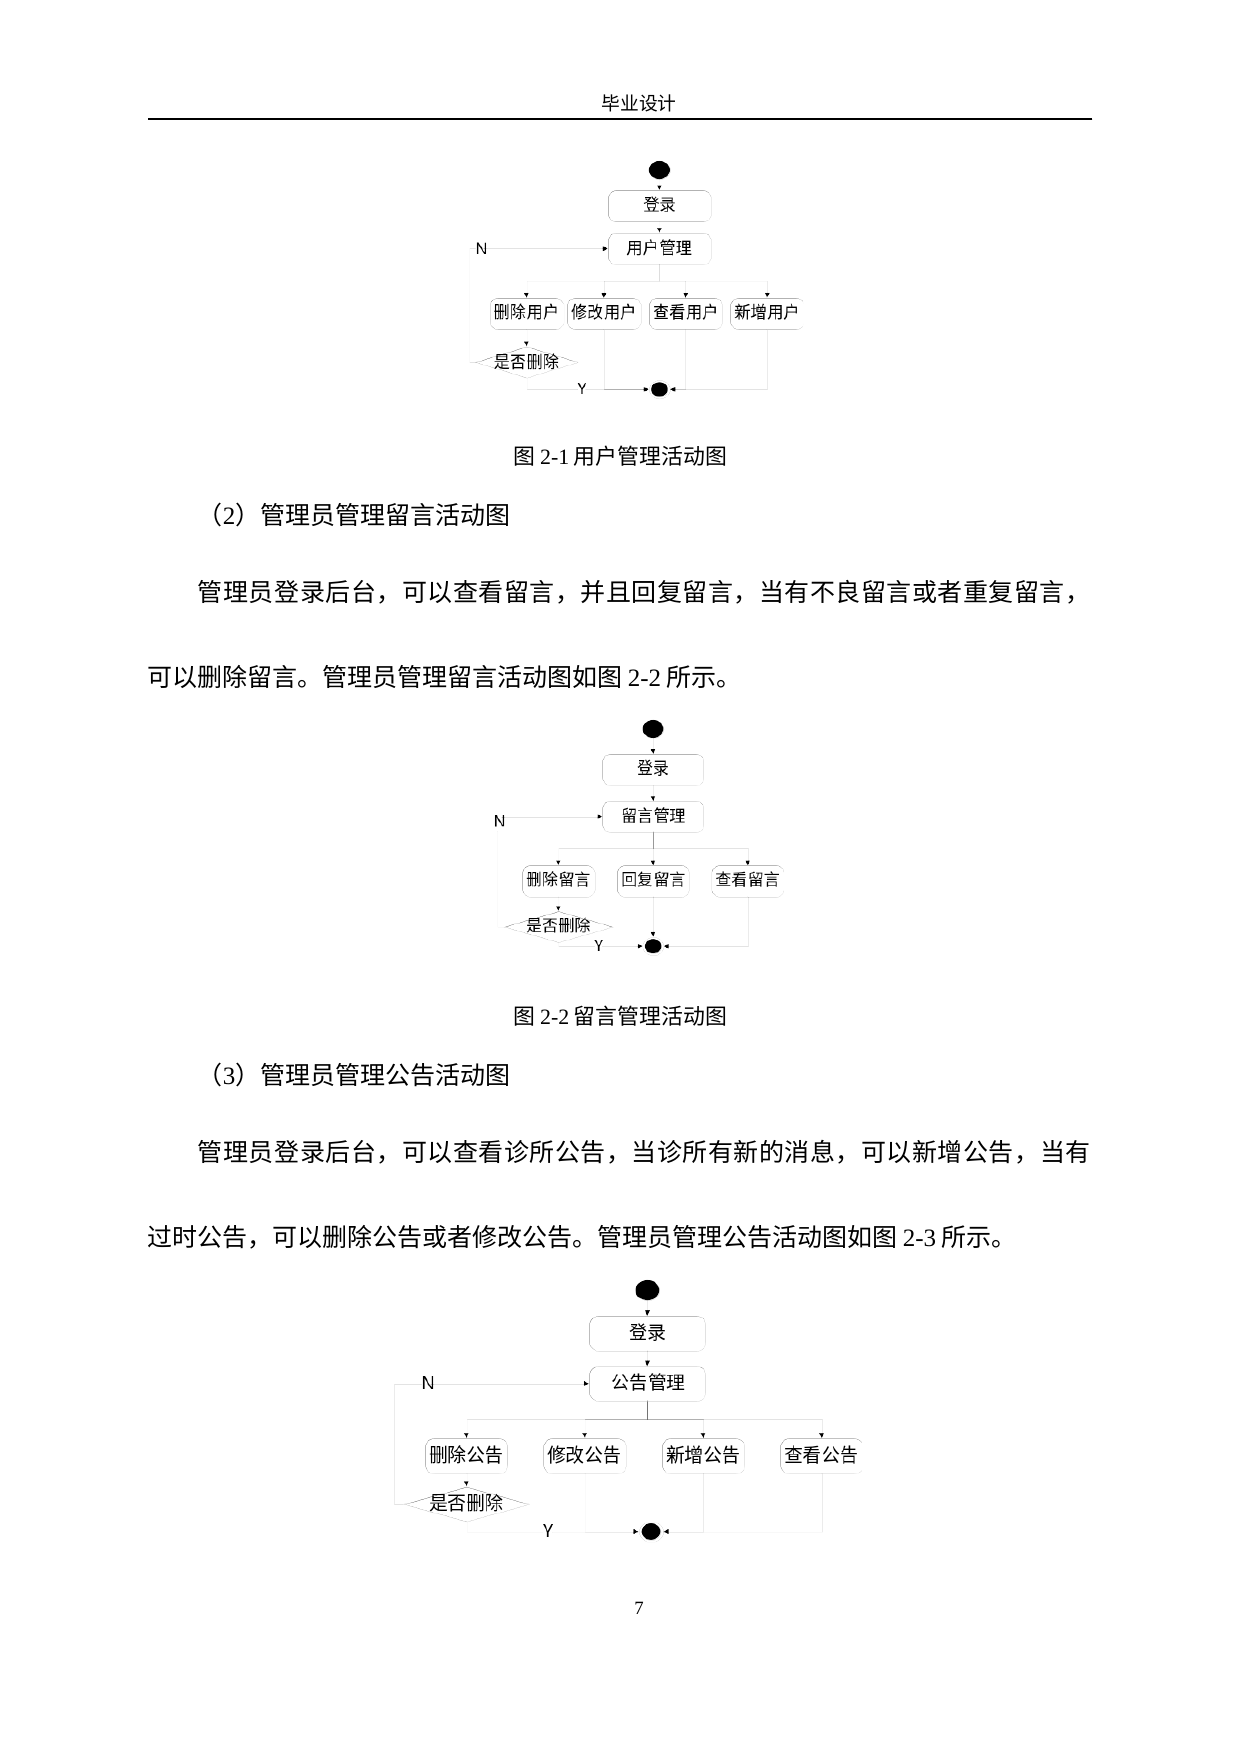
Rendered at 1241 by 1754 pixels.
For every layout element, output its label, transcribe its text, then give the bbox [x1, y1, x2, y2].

text （2）管理员管理留言活动图 [148, 480, 1092, 548]
text 管理员登录后台，可以查看留言，并且回复留言，当有不良留言或者重复留言，可以删除留言。管理员管理留言活动图如图2-2所示。 [148, 557, 1092, 710]
text 管理员登录后台，可以查看诊所公告，当诊所有新的消息，可以新增公告，当有过时公告，可以删除公告或者修改公告。管理员管理公告活动图如图2-3所示。 [148, 1116, 1092, 1269]
text 图2-2留言管理活动图 [148, 998, 1092, 1032]
text 图2-1用户管理活动图 [148, 438, 1092, 472]
text （3）管理员管理公告活动图 [148, 1039, 1092, 1107]
